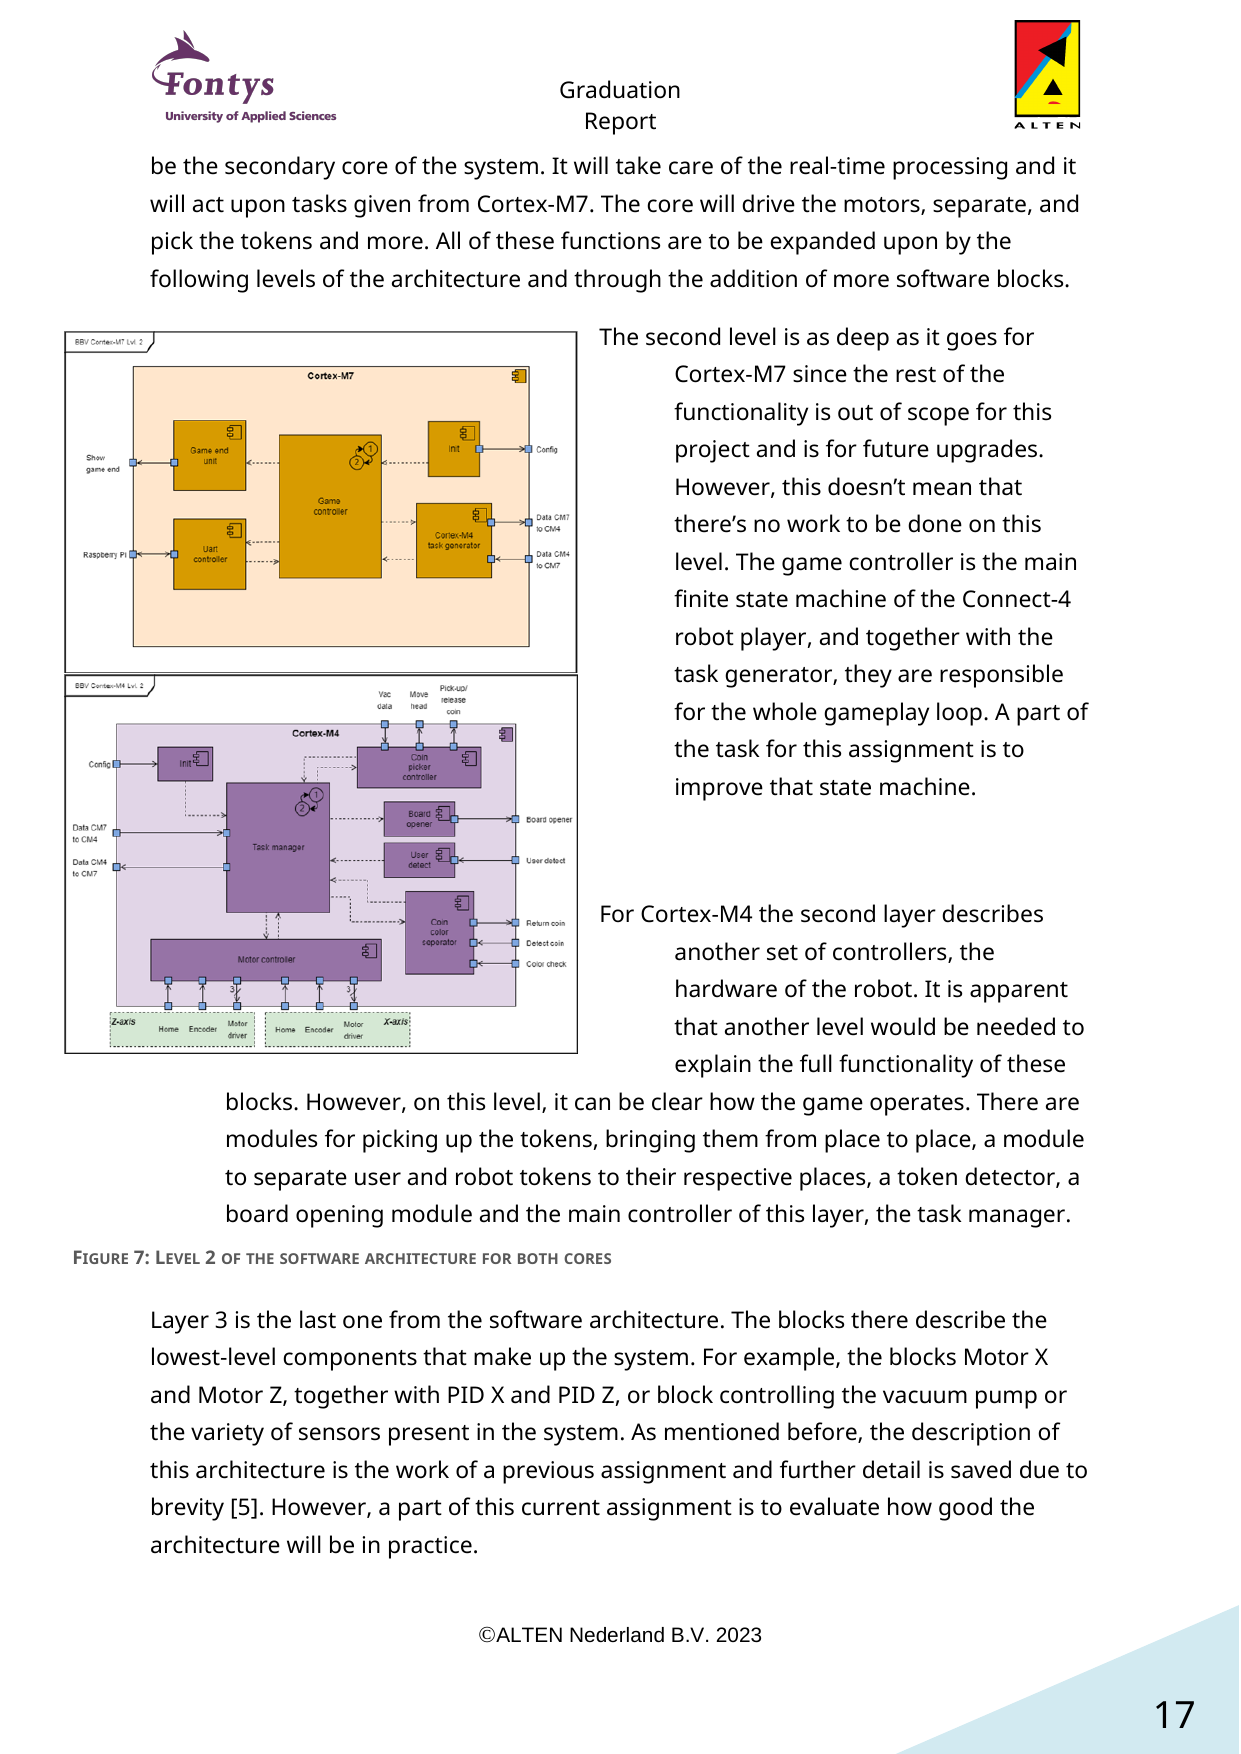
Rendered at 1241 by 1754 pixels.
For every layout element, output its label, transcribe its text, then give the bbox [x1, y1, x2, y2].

picture [150, 28, 338, 124]
text Layer 3 is the last one from the software architecture. The blocks there describe the lowest-level components that make up the system. For example, the blocks Motor X and Motor Z, together with PID X and PID Z, or block controlling the vacuum pump or the variety of sensors present in the system. As mentioned before, the description of this architecture is the work of a previous assignment and further detail is saved due to brevity . However, a part of this current assignment is to evaluate how good the architecture will be in practice. [150, 1256, 1090, 1560]
text The second level is as deep as it goes for Cortex-M7 since the rest of the functionality is out of scope for this project and is for future upgrades. However, this doesn’t mean that there’s no work to be done on this level. The game controller is the main finite state machine of the Connect-4 robot player, and together with the task generator, they are responsible for the whole gameplay loop. A part of the task for this assignment is to improve that state machine. [150, 321, 1090, 871]
text For Cortex-M4 the second layer describes another set of controllers, the hardware of the robot. It is apparent that another level would be needed to explain the full functionality of these blocks. However, on this level, it can be clear how the game operates. There are modules for picking up the tokens, bringing them from place to place, a module to separate user and robot tokens to their respective places, a token detector, a board opening module and the main controller of this layer, the task manager. [150, 898, 1090, 1229]
picture [1014, 20, 1080, 129]
picture [60, 326, 581, 1057]
